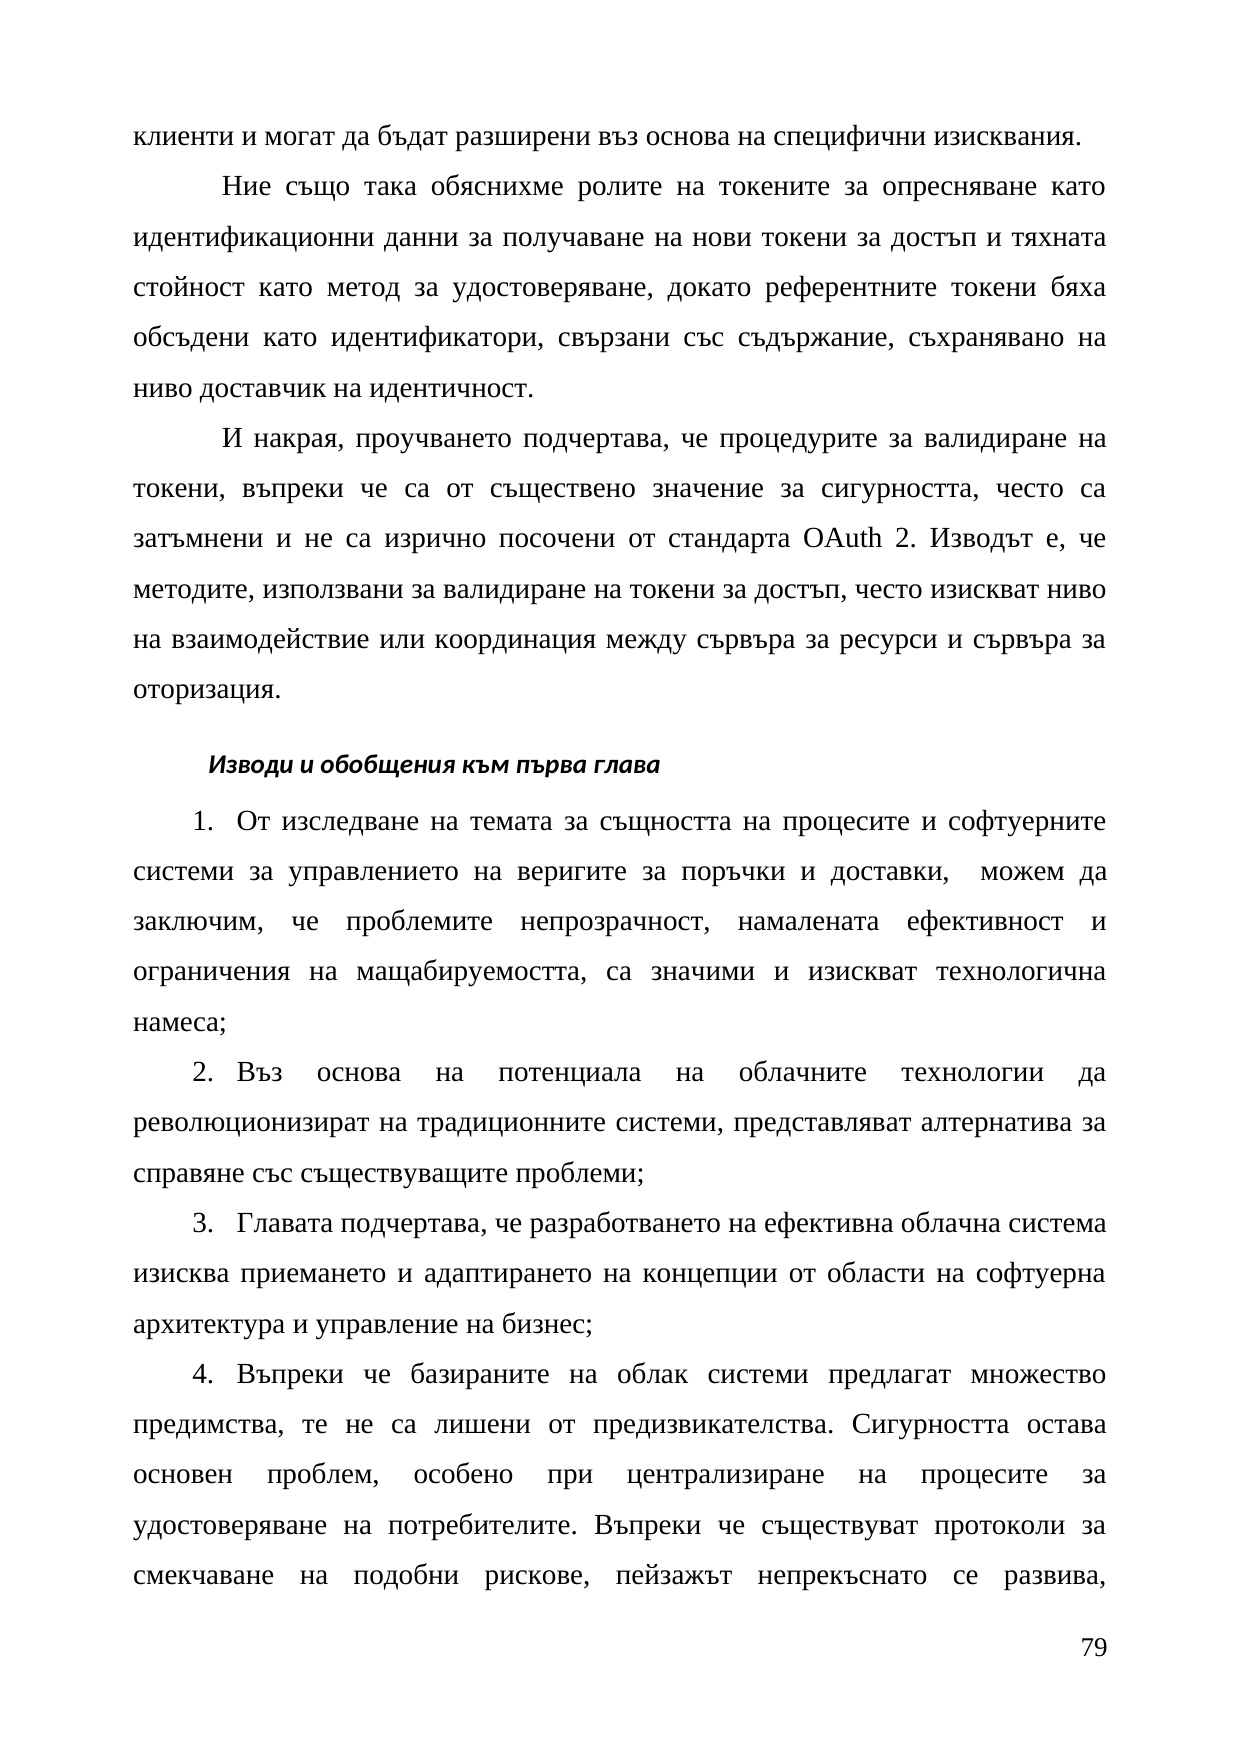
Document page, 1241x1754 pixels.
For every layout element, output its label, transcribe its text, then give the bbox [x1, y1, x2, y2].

subtitle Изводи и обобщения към първа глава [133, 747, 1107, 780]
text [133, 118, 1107, 152]
list Въз основа на потенциала на облачните технологии да революционизират на традиционните системи, представляват алтернатива за справяне със съществуващите проблеми; [133, 1054, 1107, 1188]
list От изследване на темата за същността на процесите и софтуерните системи за управлението на веригите за поръчки и доставки, можем да заключим, че проблемите непрозрачност, намалената ефективност и ограничения на мащабируемостта, са значими и изискват технологична намеса; [133, 803, 1107, 1037]
list Главата подчертава, че разработването на ефективна облачна система изисква приемането и адаптирането на концепции от области на софтуерна архитектура и управление на бизнес; [133, 1205, 1107, 1339]
text Ние също така обяснихме ролите на токените за опресняване като идентификационни данни за получаване на нови токени за достъп и тяхната стойност като метод за удостоверяване, докато референтните токени бяха обсъдени като идентификатори, свързани със съдържание, съхранявано на ниво доставчик на идентичност. [133, 168, 1107, 403]
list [133, 1356, 1107, 1591]
text И накрая, проучването подчертава, че процедурите за валидиране на токени, въпреки че са от съществено значение за сигурността, често са затъмнени и не са изрично посочени от стандарта OAuth 2. Изводът е, че методите, използвани за валидиране на токени за достъп, често изискват ниво на взаимодействие или координация между сървъра за ресурси и сървъра за оторизация. [133, 420, 1107, 705]
